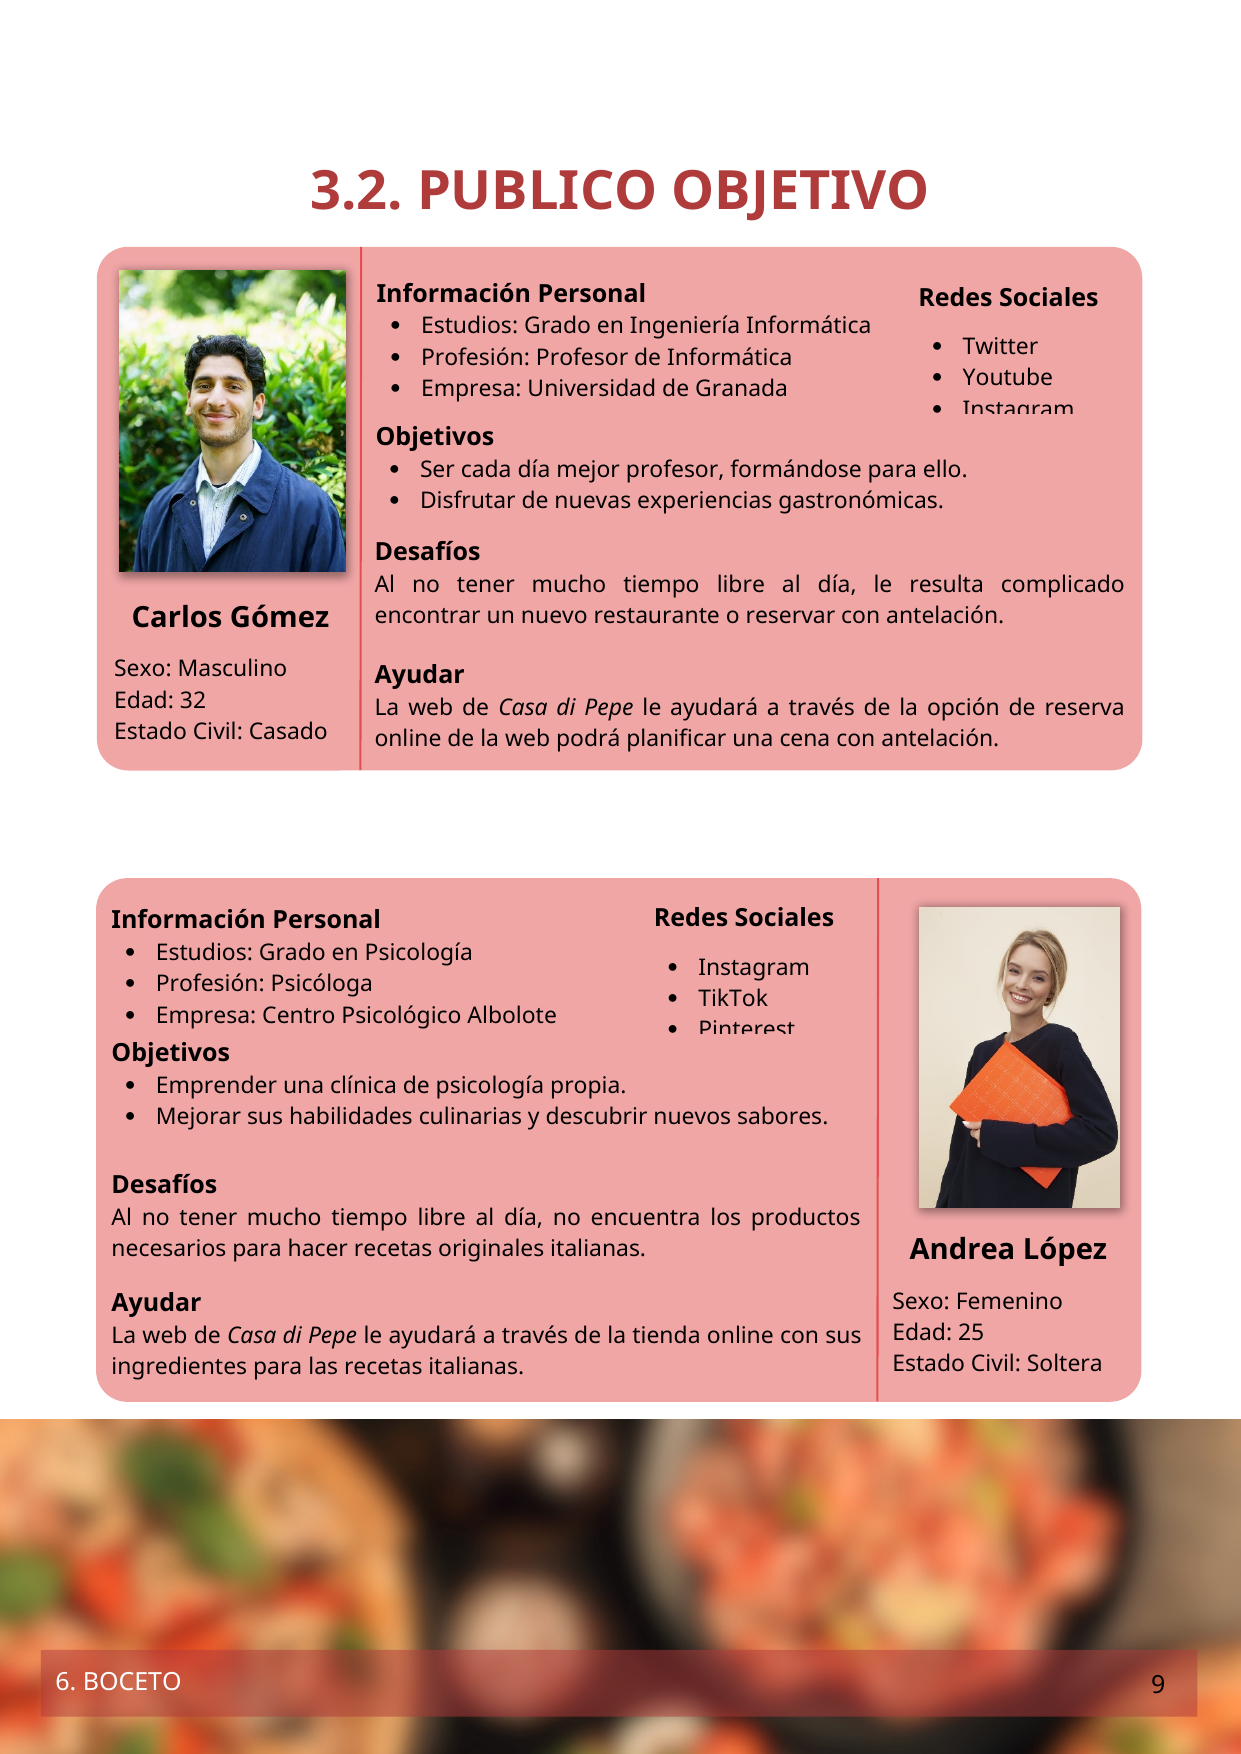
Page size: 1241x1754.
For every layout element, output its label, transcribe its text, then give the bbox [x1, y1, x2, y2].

subtitle 3.2. PUBLICO OBJETIVO [177, 152, 1063, 226]
picture [919, 907, 1120, 1208]
picture [0, 1419, 1241, 1754]
picture [119, 270, 346, 572]
